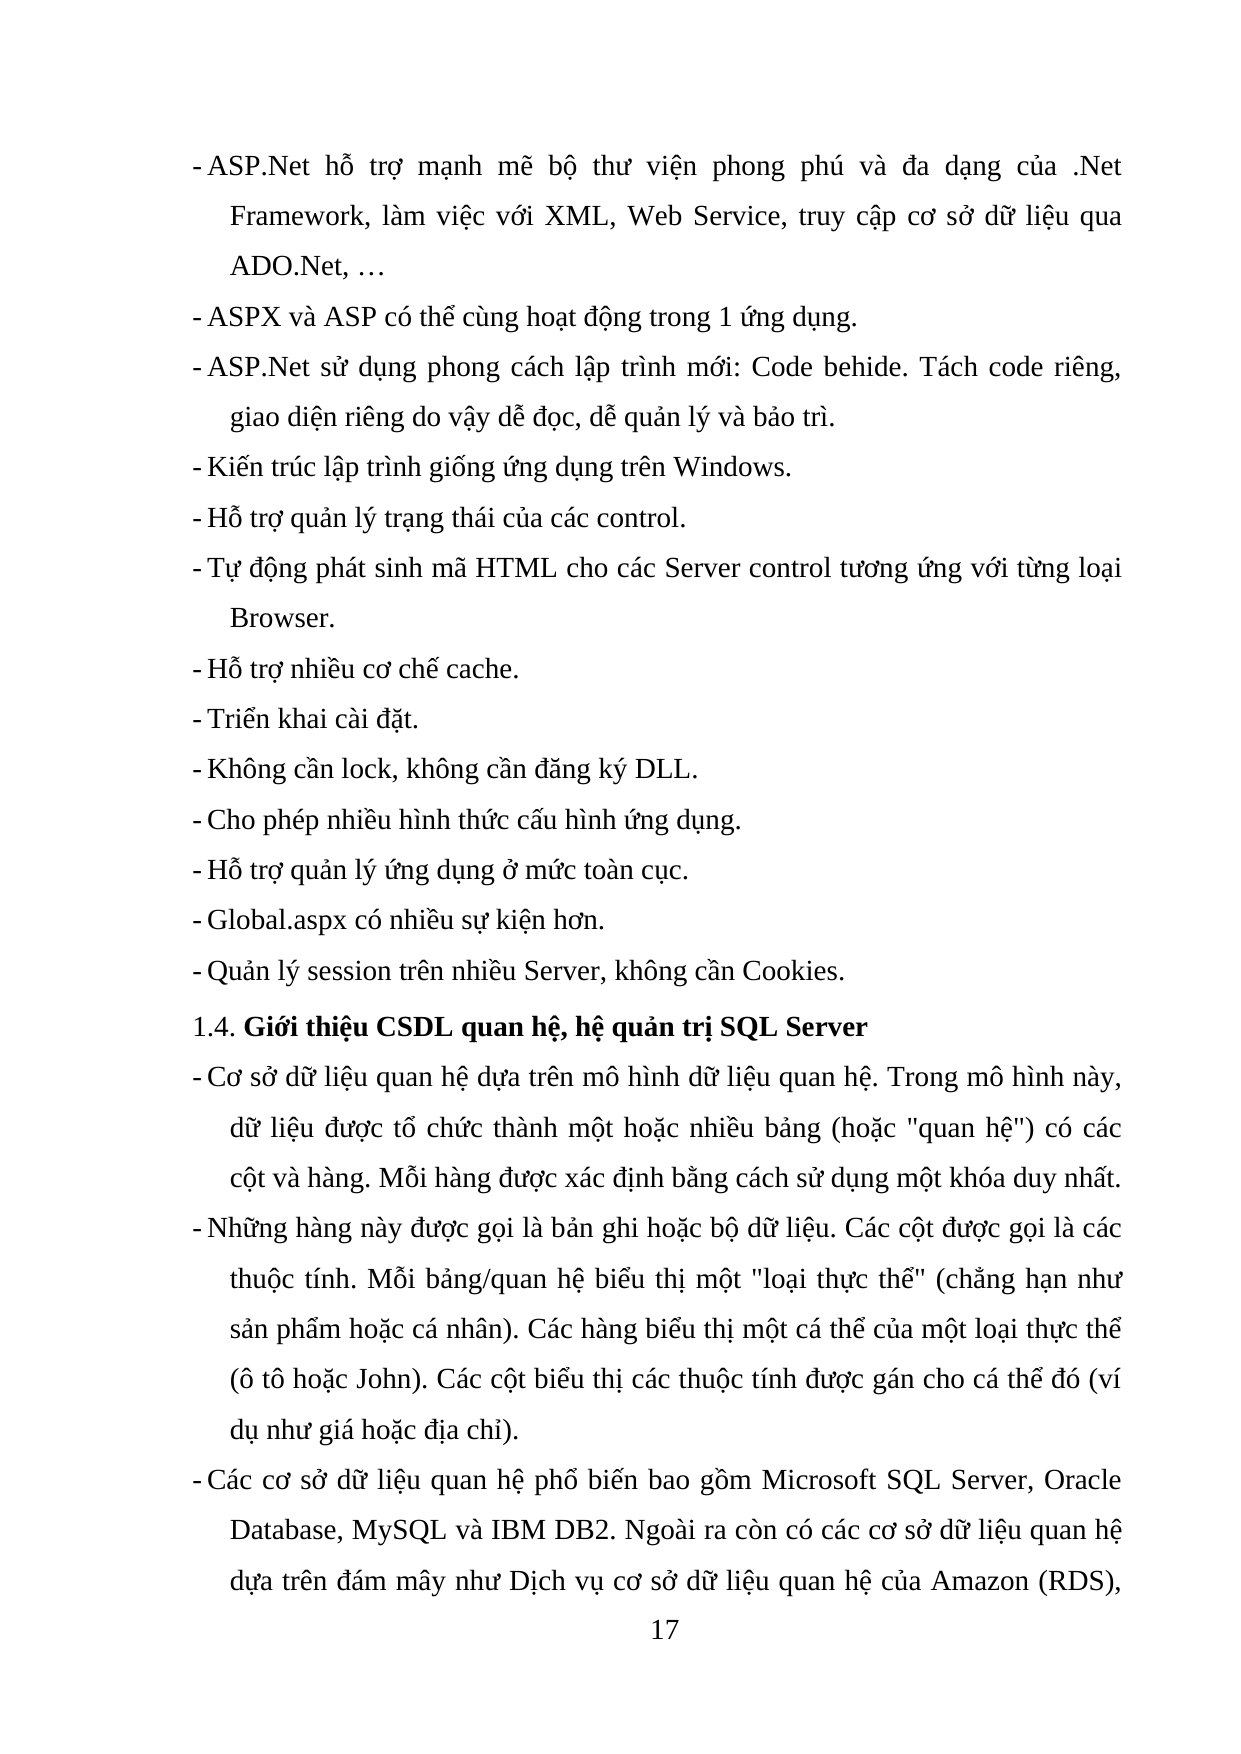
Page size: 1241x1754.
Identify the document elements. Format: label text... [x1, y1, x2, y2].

list Kiến trúc lập trình giống ứng dụng trên Windows. [192, 449, 1122, 483]
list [192, 1462, 1122, 1596]
list Không cần lock, không cần đăng ký DLL. [192, 751, 1122, 785]
list Quản lý session trên nhiều Server, không cần Cookies. [192, 953, 1122, 986]
list Cho phép nhiều hình thức cấu hình ứng dụng. [192, 802, 1122, 835]
list Triển khai cài đặt. [192, 701, 1122, 735]
list Tự động phát sinh mã HTML cho các Server control tương ứng với từng loại Browser. [192, 550, 1122, 634]
list Hỗ trợ nhiều cơ chế cache. [192, 651, 1122, 684]
list ASP.Net hỗ trợ mạnh mẽ bộ thư viện phong phú và đa dạng của .Net Framework, làm việc với XML, Web Service, truy cập cơ sở dữ liệu qua ADO.Net, … [192, 148, 1122, 282]
subtitle Giới thiệu CSDL quan hệ, hệ quản trị SQL Server [243, 1009, 1122, 1043]
list ASPX và ASP có thể cùng hoạt động trong 1 ứng dụng. [192, 299, 1122, 332]
list Cơ sở dữ liệu quan hệ dựa trên mô hình dữ liệu quan hệ. Trong mô hình này, dữ liệu được tổ chức thành một hoặc nhiều bảng (hoặc "quan hệ") có các cột và hàng. Mỗi hàng được xác định bằng cách sử dụng một khóa duy nhất. [192, 1059, 1122, 1194]
list Hỗ trợ quản lý ứng dụng ở mức toàn cục. [192, 852, 1122, 886]
list Global.aspx có nhiều sự kiện hơn. [192, 902, 1122, 936]
list Hỗ trợ quản lý trạng thái của các control. [192, 500, 1122, 533]
list ASP.Net sử dụng phong cách lập trình mới: Code behide. Tách code riêng, giao diện riêng do vậy dễ đọc, dễ quản lý và bảo trì. [192, 349, 1122, 433]
